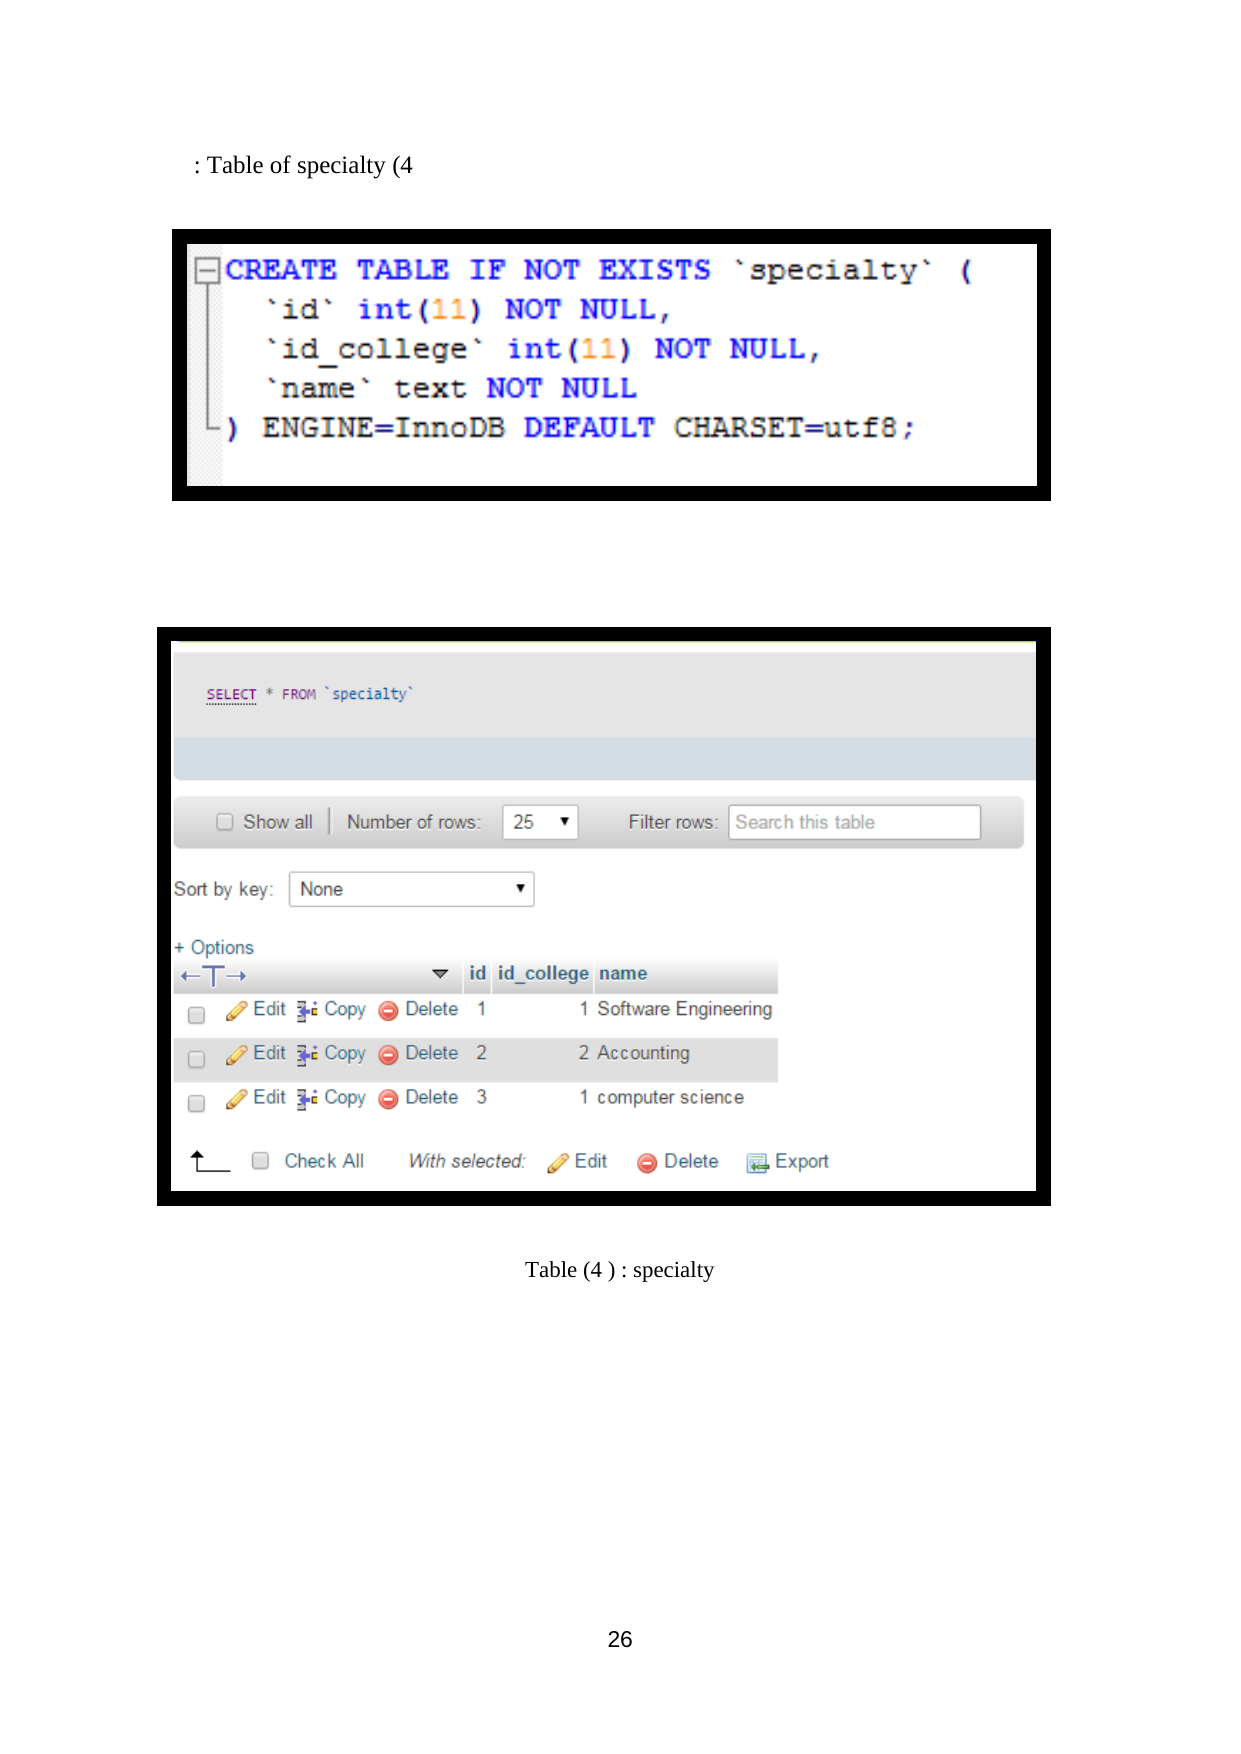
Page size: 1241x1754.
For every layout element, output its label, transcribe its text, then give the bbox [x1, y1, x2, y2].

text Table (4 ) : specialty [187, 1256, 1053, 1282]
picture [187, 244, 1037, 486]
text 4) Table of specialty : [187, 150, 1053, 179]
picture [171, 641, 1036, 1191]
